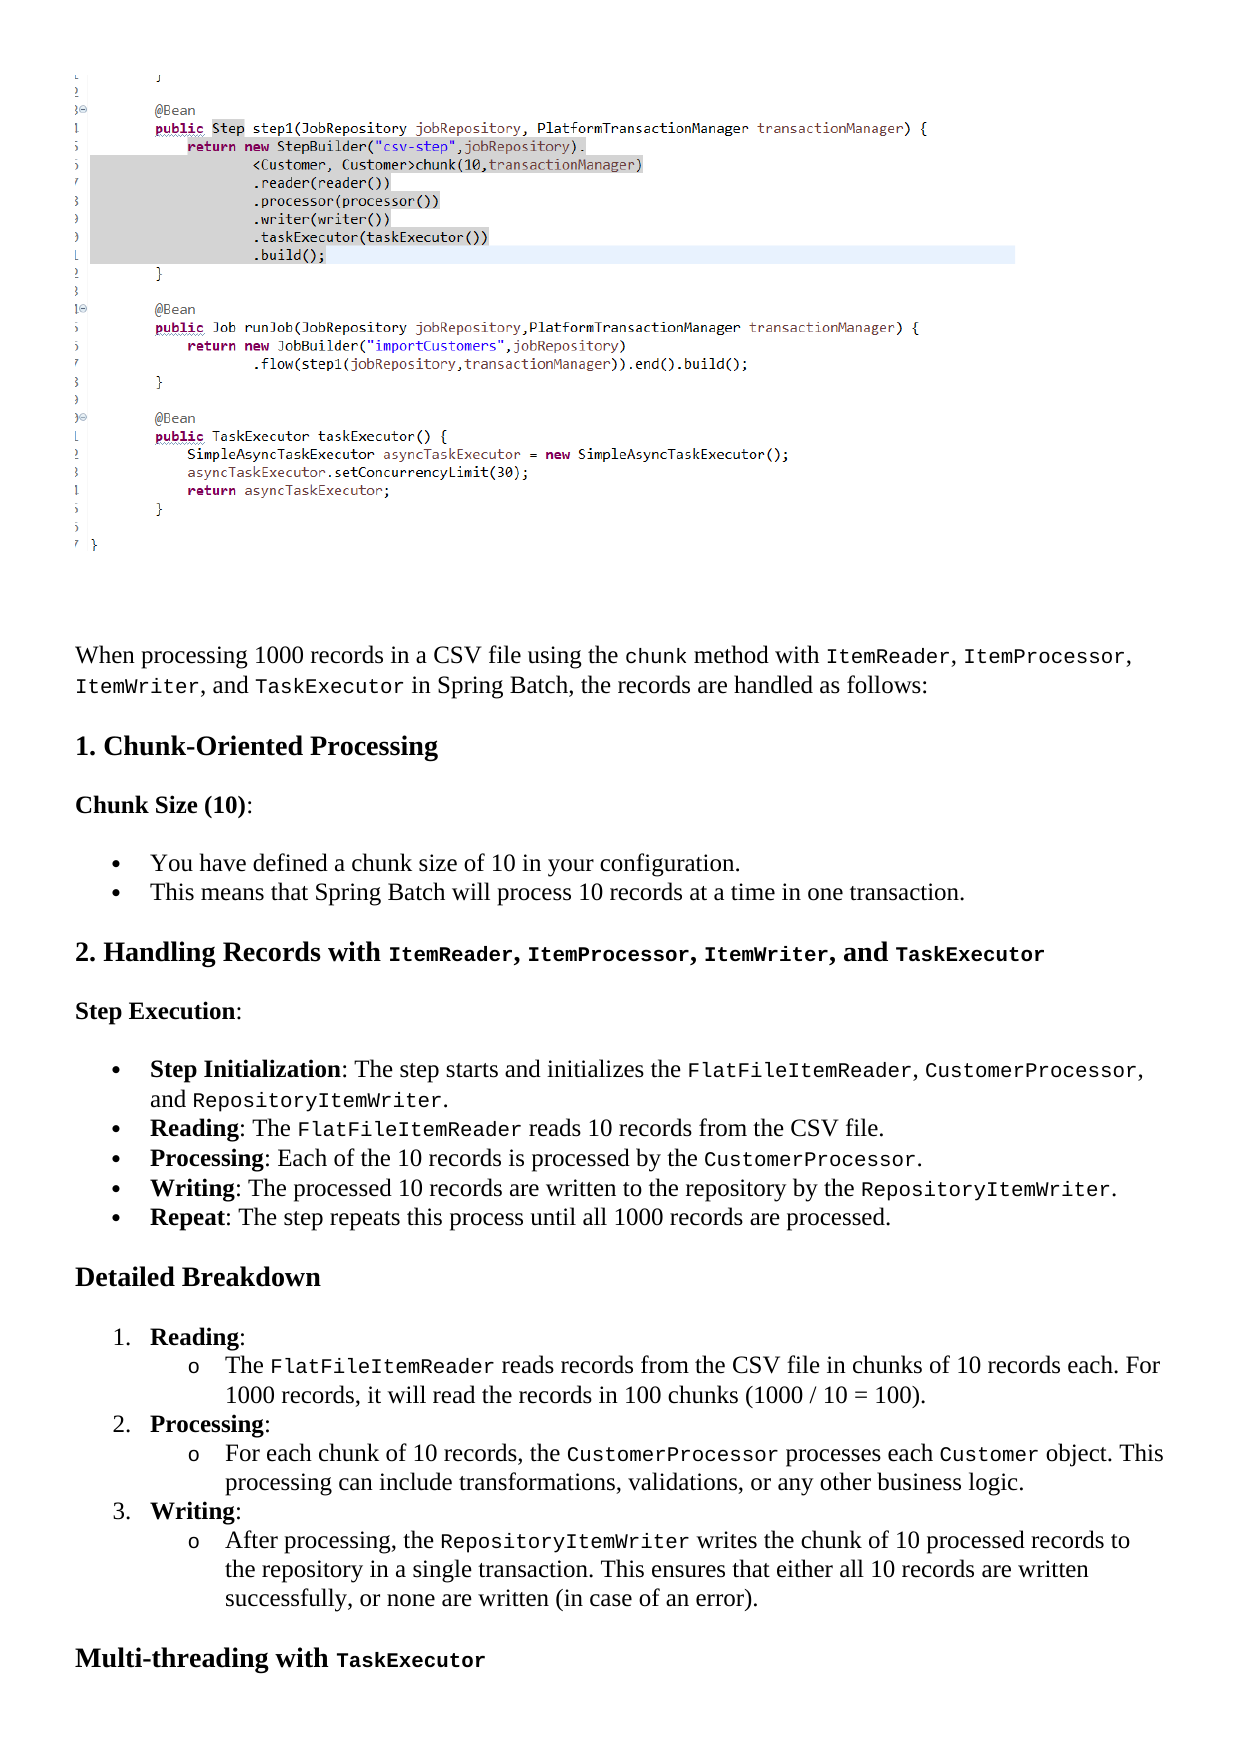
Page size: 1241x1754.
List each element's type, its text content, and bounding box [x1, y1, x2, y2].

list For each chunk of 10 records, the CustomerProcessor processes each Customer object. This processing can include transformations, validations, or any other business logic. [187, 1438, 1165, 1496]
list Processing: [112, 1409, 1165, 1438]
list Reading: The FlatFileItemReader reads 10 records from the CSV file. [112, 1113, 1165, 1143]
list You have defined a chunk size of 10 in your configuration. [112, 848, 1165, 877]
list Writing: [112, 1496, 1165, 1525]
text 2. Handling Records with ItemReader, ItemProcessor, ItemWriter, and TaskExecutor [75, 935, 1165, 967]
text When processing 1000 records in a CSV file using the chunk method with ItemReader, ItemProcessor, ItemWriter, and TaskExecutor in Spring Batch, the records are handled as follows: [75, 640, 1165, 699]
text Detailed Breakdown [75, 1260, 1165, 1293]
list Writing: The processed 10 records are written to the repository by the RepositoryItemWriter. [112, 1173, 1165, 1202]
picture [75, 75, 1016, 551]
list After processing, the RepositoryItemWriter writes the chunk of 10 processed records to the repository in a single transaction. This ensures that either all 10 records are written successfully, or none are written (in case of an error). [187, 1525, 1165, 1612]
list This means that Spring Batch will process 10 records at a time in one transaction. [112, 877, 1165, 906]
text Multi-threading with TaskExecutor [75, 1641, 1165, 1673]
list Processing: Each of the 10 records is processed by the CustomerProcessor. [112, 1143, 1165, 1173]
text 1. Chunk-Oriented Processing [75, 728, 1165, 761]
list The FlatFileItemReader reads records from the CSV file in chunks of 10 records each. For 1000 records, it will read the records in 100 chunks (1000 / 10 = 100). [187, 1351, 1165, 1409]
list Reading: [112, 1322, 1165, 1351]
list Step Initialization: The step starts and initializes the FlatFileItemReader, CustomerProcessor, and RepositoryItemWriter. [112, 1054, 1165, 1113]
text Step Execution: [75, 996, 1165, 1025]
list Repeat: The step repeats this process until all 1000 records are processed. [112, 1202, 1165, 1231]
text Chunk Size (10): [75, 790, 1165, 819]
